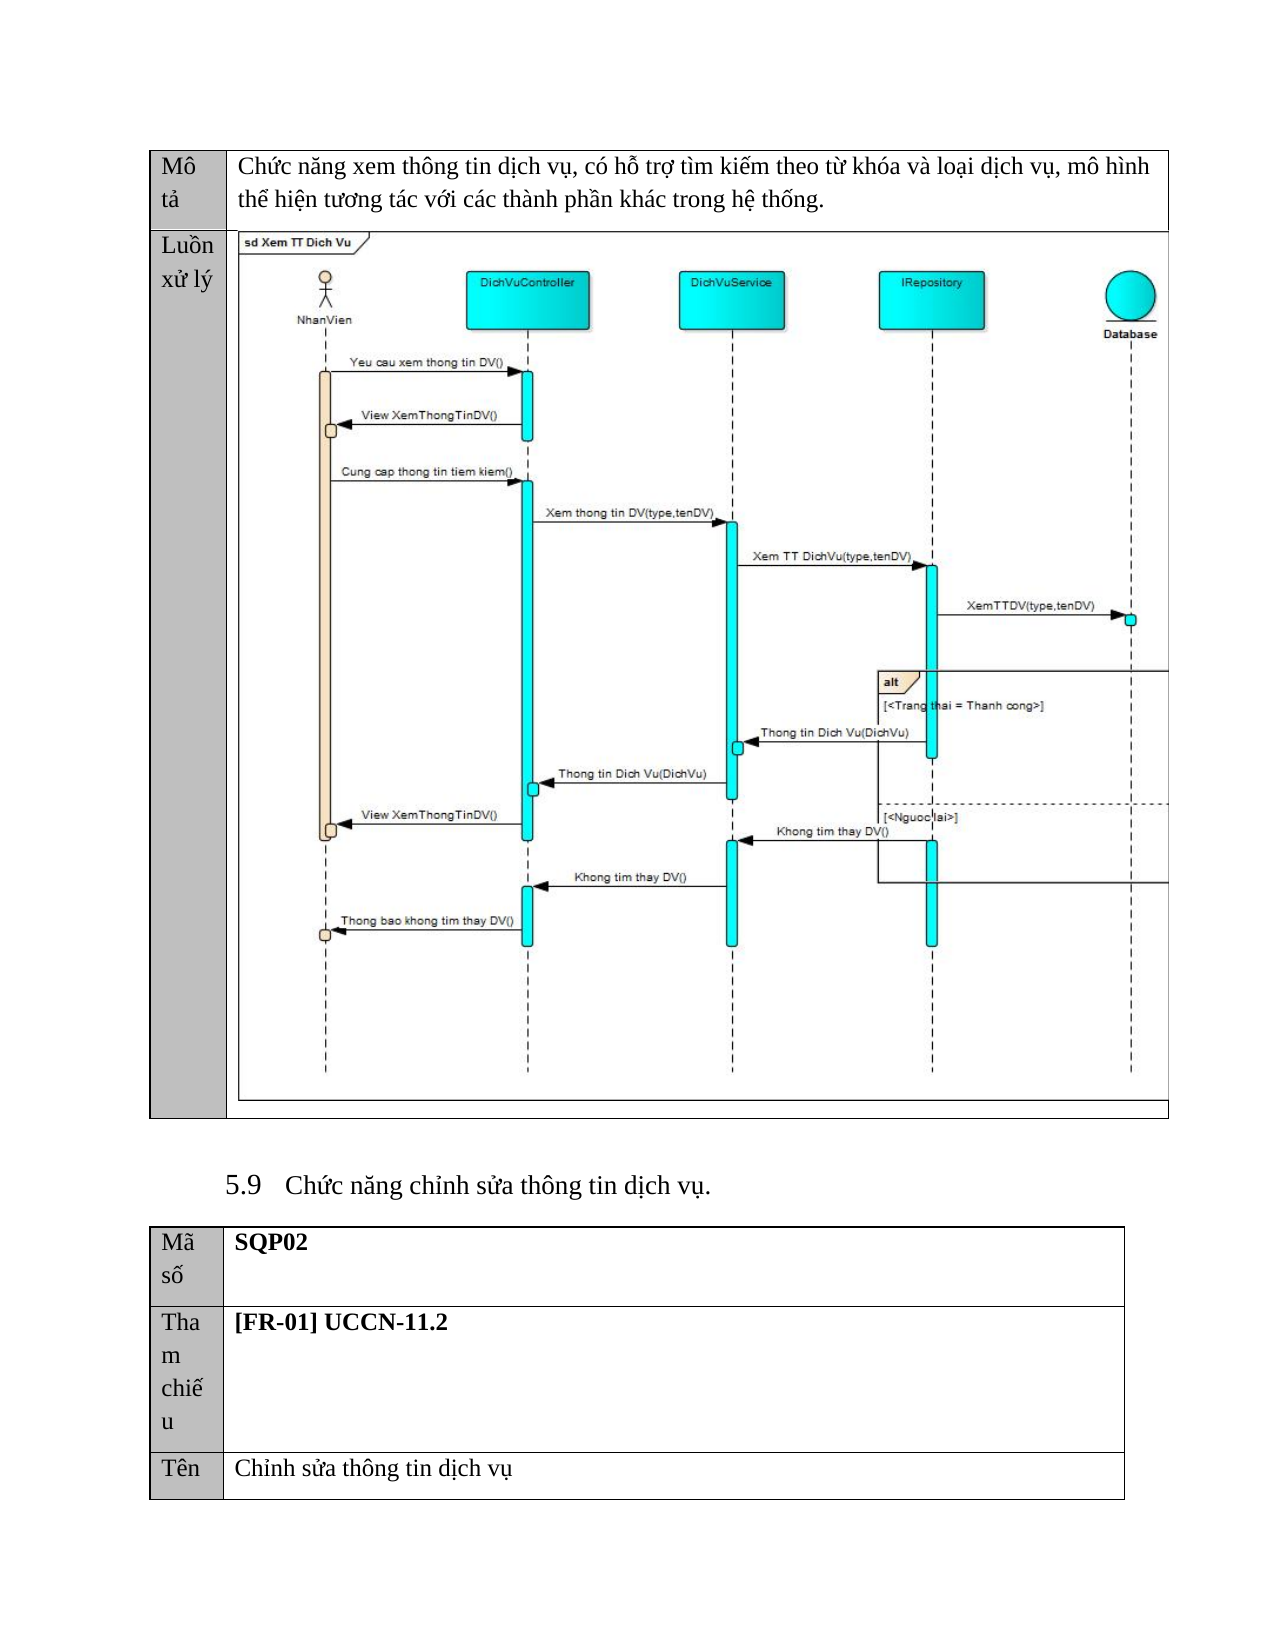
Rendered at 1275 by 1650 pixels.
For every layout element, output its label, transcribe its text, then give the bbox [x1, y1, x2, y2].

table_cell Chức năng xem thông tin dịch vụ, có hỗ trợ tìm kiếm theo từ khóa và loại dịch vụ, mô hình thể hiện tương tác với các thành phần khác trong hệ thống. [227, 151, 1168, 229]
table_cell [FR-01] UCCN-11.2 [224, 1307, 1124, 1452]
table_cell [224, 1453, 1124, 1499]
table_cell [227, 231, 1168, 1118]
text Chức năng chỉnh sửa thông tin dịch vụ. [225, 1167, 1125, 1201]
table_cell Tên chức năng [151, 1453, 223, 1499]
picture [237, 230, 1169, 1101]
table_cell Tham chiếu [151, 1307, 223, 1452]
table_cell Luồn xử lý [151, 231, 226, 1118]
table_cell Mô tả [151, 151, 226, 229]
table_header Mã số [151, 1228, 223, 1306]
table_header SQP02 [224, 1228, 1124, 1306]
